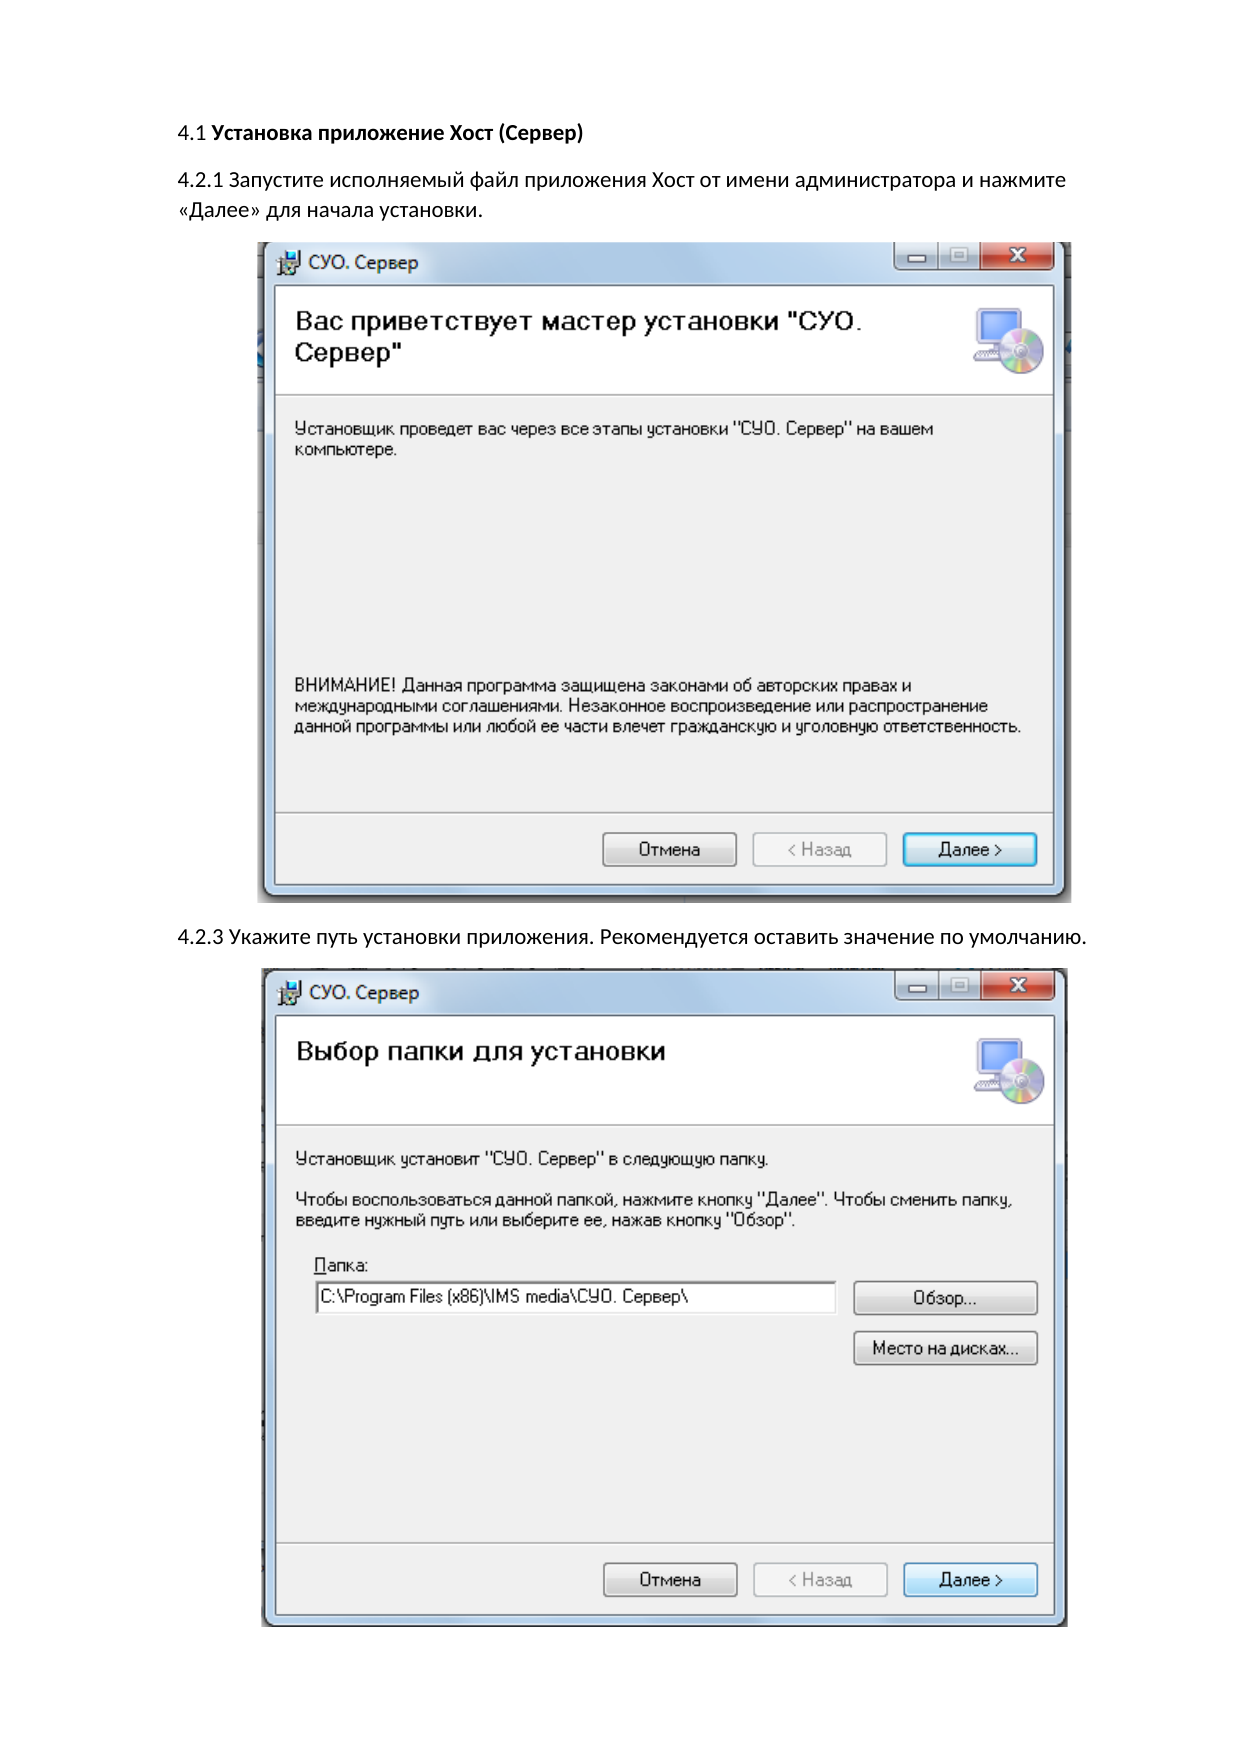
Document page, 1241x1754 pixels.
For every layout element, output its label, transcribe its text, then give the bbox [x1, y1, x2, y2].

picture [257, 242, 1072, 903]
text 4.1 Установка приложение Хост (Сервер) [177, 118, 1152, 146]
text 4.2.3 Укажите путь установки приложения. Рекомендуется оставить значение по умолчанию. [177, 922, 1152, 950]
picture [261, 968, 1068, 1627]
text 4.2.1 Запустите исполняемый файл приложения Хост от имени администратора и нажмите «Далее» для начала установки. [177, 165, 1152, 223]
